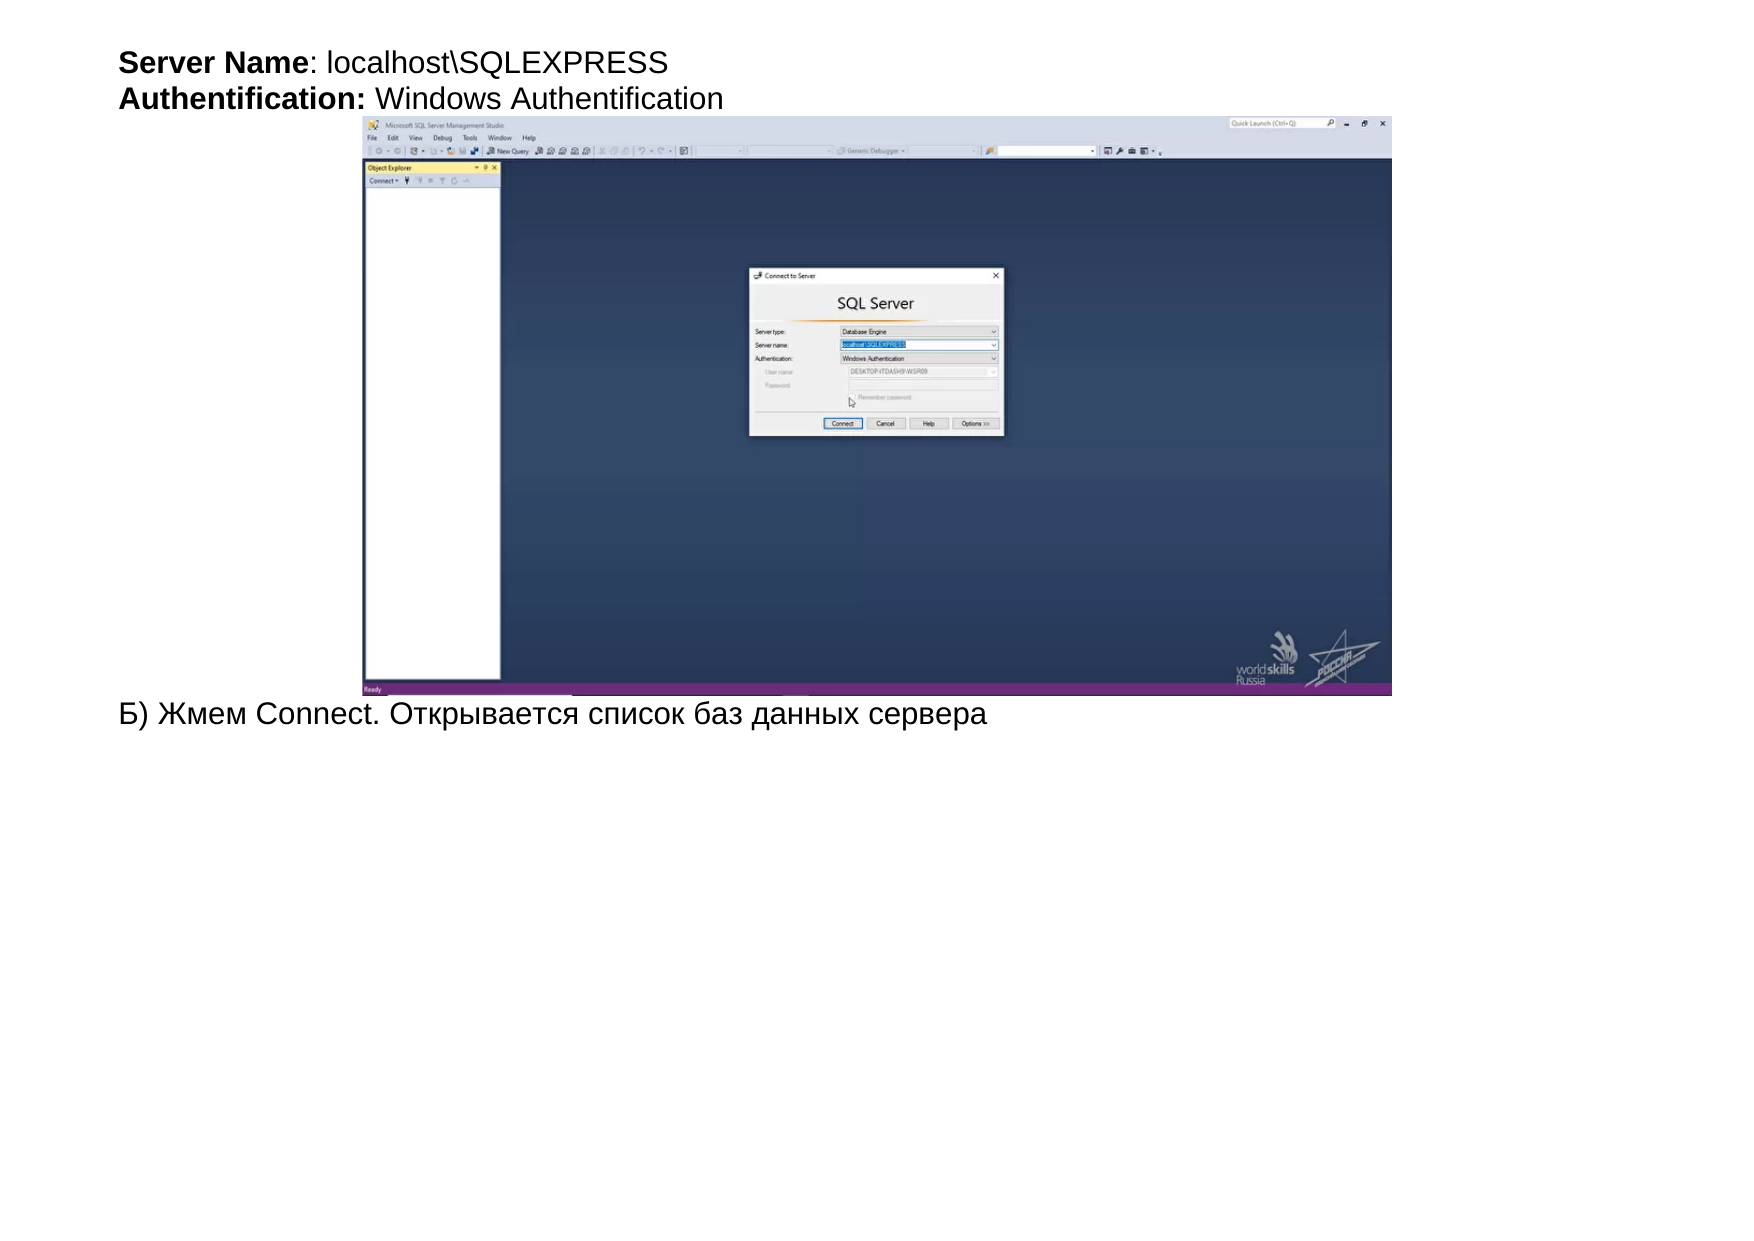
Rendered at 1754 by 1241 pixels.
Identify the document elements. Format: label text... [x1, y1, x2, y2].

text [118, 44, 1636, 116]
picture [362, 116, 1392, 696]
text Б) Жмем Connect. Открывается список баз данных сервера [118, 695, 1636, 731]
